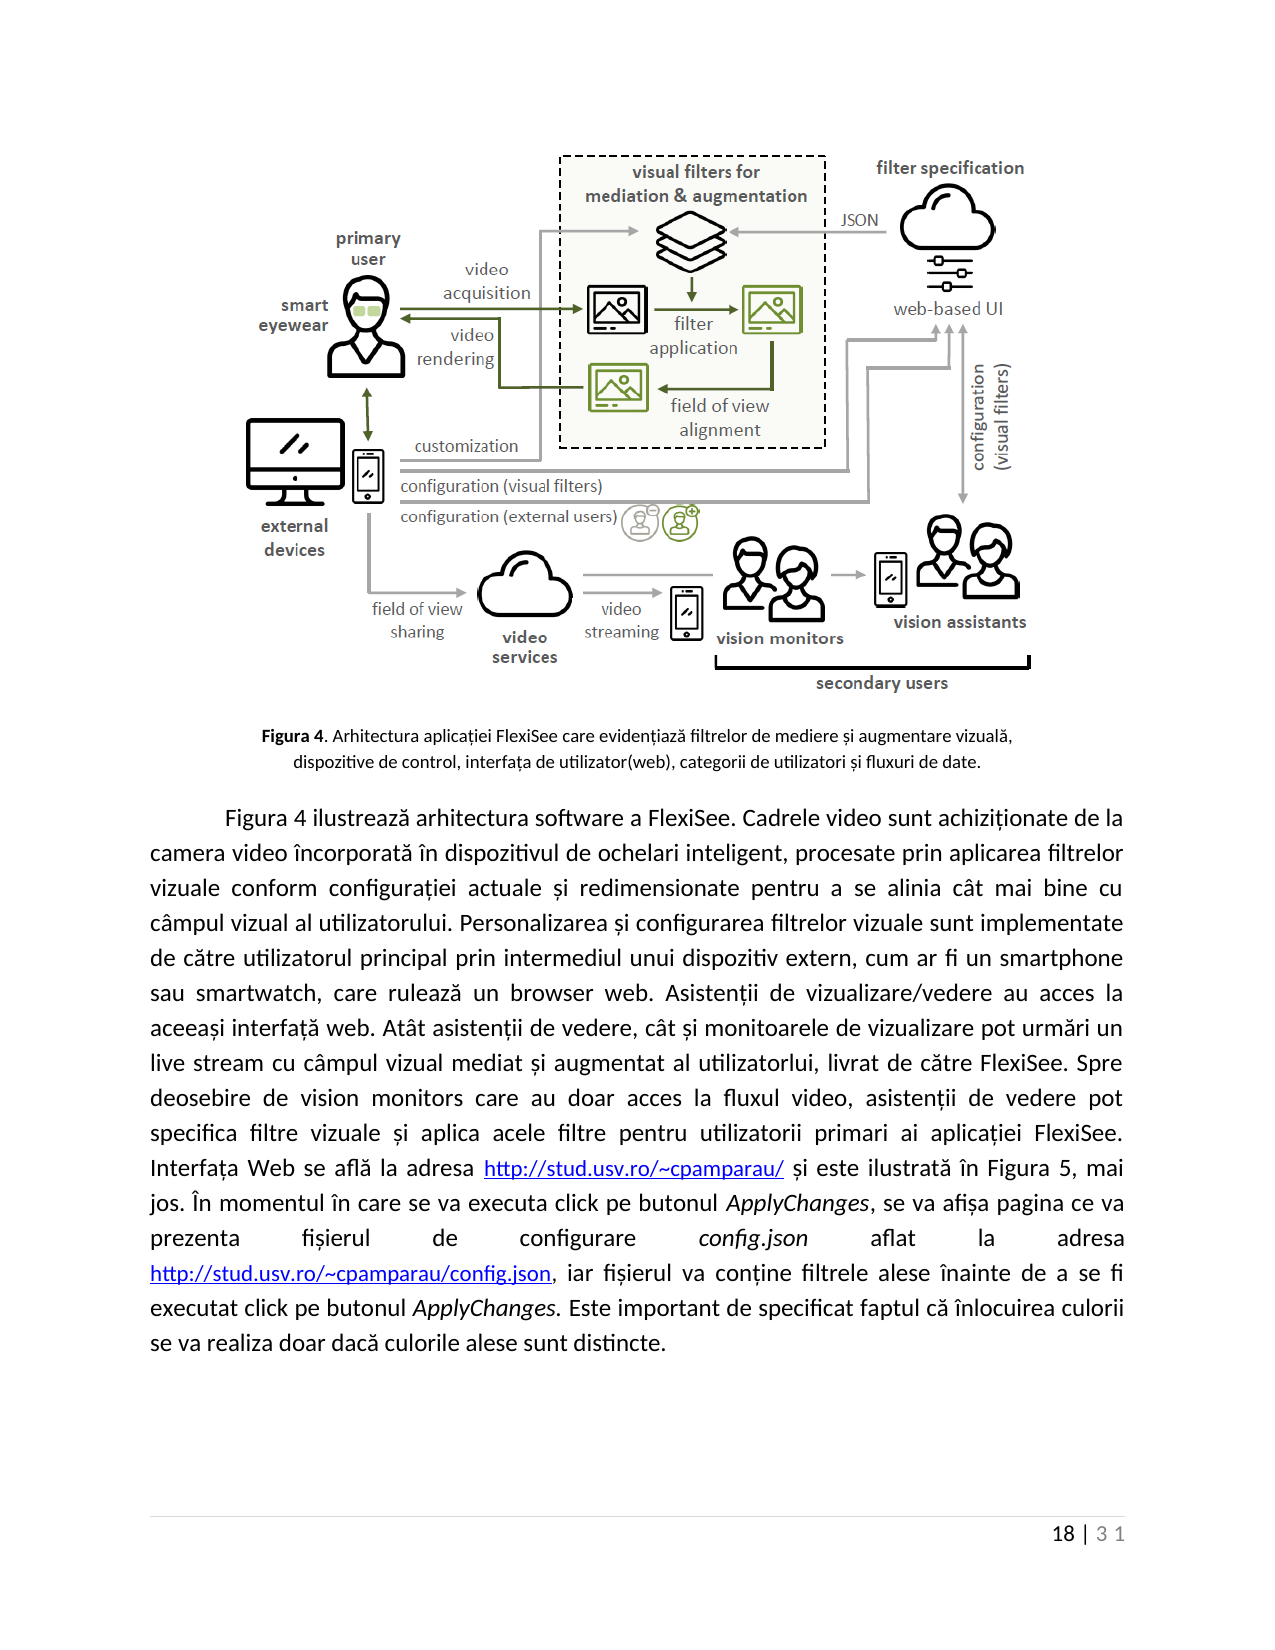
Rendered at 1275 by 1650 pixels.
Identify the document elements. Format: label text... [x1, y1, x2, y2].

text Figura 4. Arhitectura aplicației FlexiSee care evidențiază filtrelor de mediere și augmentare vizuală, [150, 724, 1125, 747]
picture [234, 150, 1041, 699]
text Figura 4 ilustrează arhitectura software a FlexiSee. Cadrele video sunt achiziționate de la camera video încorporată în dispozitivul de ochelari inteligent, procesate prin aplicarea filtrelor vizuale conform configurației actuale și redimensionate pentru a se alinia cât mai bine cu câmpul vizual al utilizatorului. Personalizarea și configurarea filtrelor vizuale sunt implementate de către utilizatorul principal prin intermediul unui dispozitiv extern, cum ar fi un smartphone sau smartwatch, care rulează un browser web. Asistenții de vizualizare/vedere au acces la aceeași interfață web. Atât asistenții de vedere, cât și monitoarele de vizualizare pot urmări un live stream cu câmpul vizual mediat și augmentat al utilizatorlui, livrat de către FlexiSee. Spre deosebire de vision monitors care au doar acces la fluxul video, asistenții de vedere pot specifica filtre vizuale și aplica acele filtre pentru utilizatorii primari ai aplicației FlexiSee. Interfața Web se află la adresa http://stud.usv.ro/~cpamparau/ și este ilustrată în Figura 5, mai jos. În momentul în care se va executa click pe butonul ApplyChanges, se va afișa pagina ce va prezenta fișierul de configurare config.json aflat la adresa http://stud.usv.ro/~cpamparau/config.json, iar fișierul va conține filtrele alese înainte de a se fi executat click pe butonul ApplyChanges. Este important de specificat faptul că înlocuirea culorii se va realiza doar dacă culorile alese sunt distincte. [150, 802, 1125, 1357]
text dispozitive de control, interfața de utilizator(web), categorii de utilizatori și fluxuri de date. [150, 750, 1125, 773]
